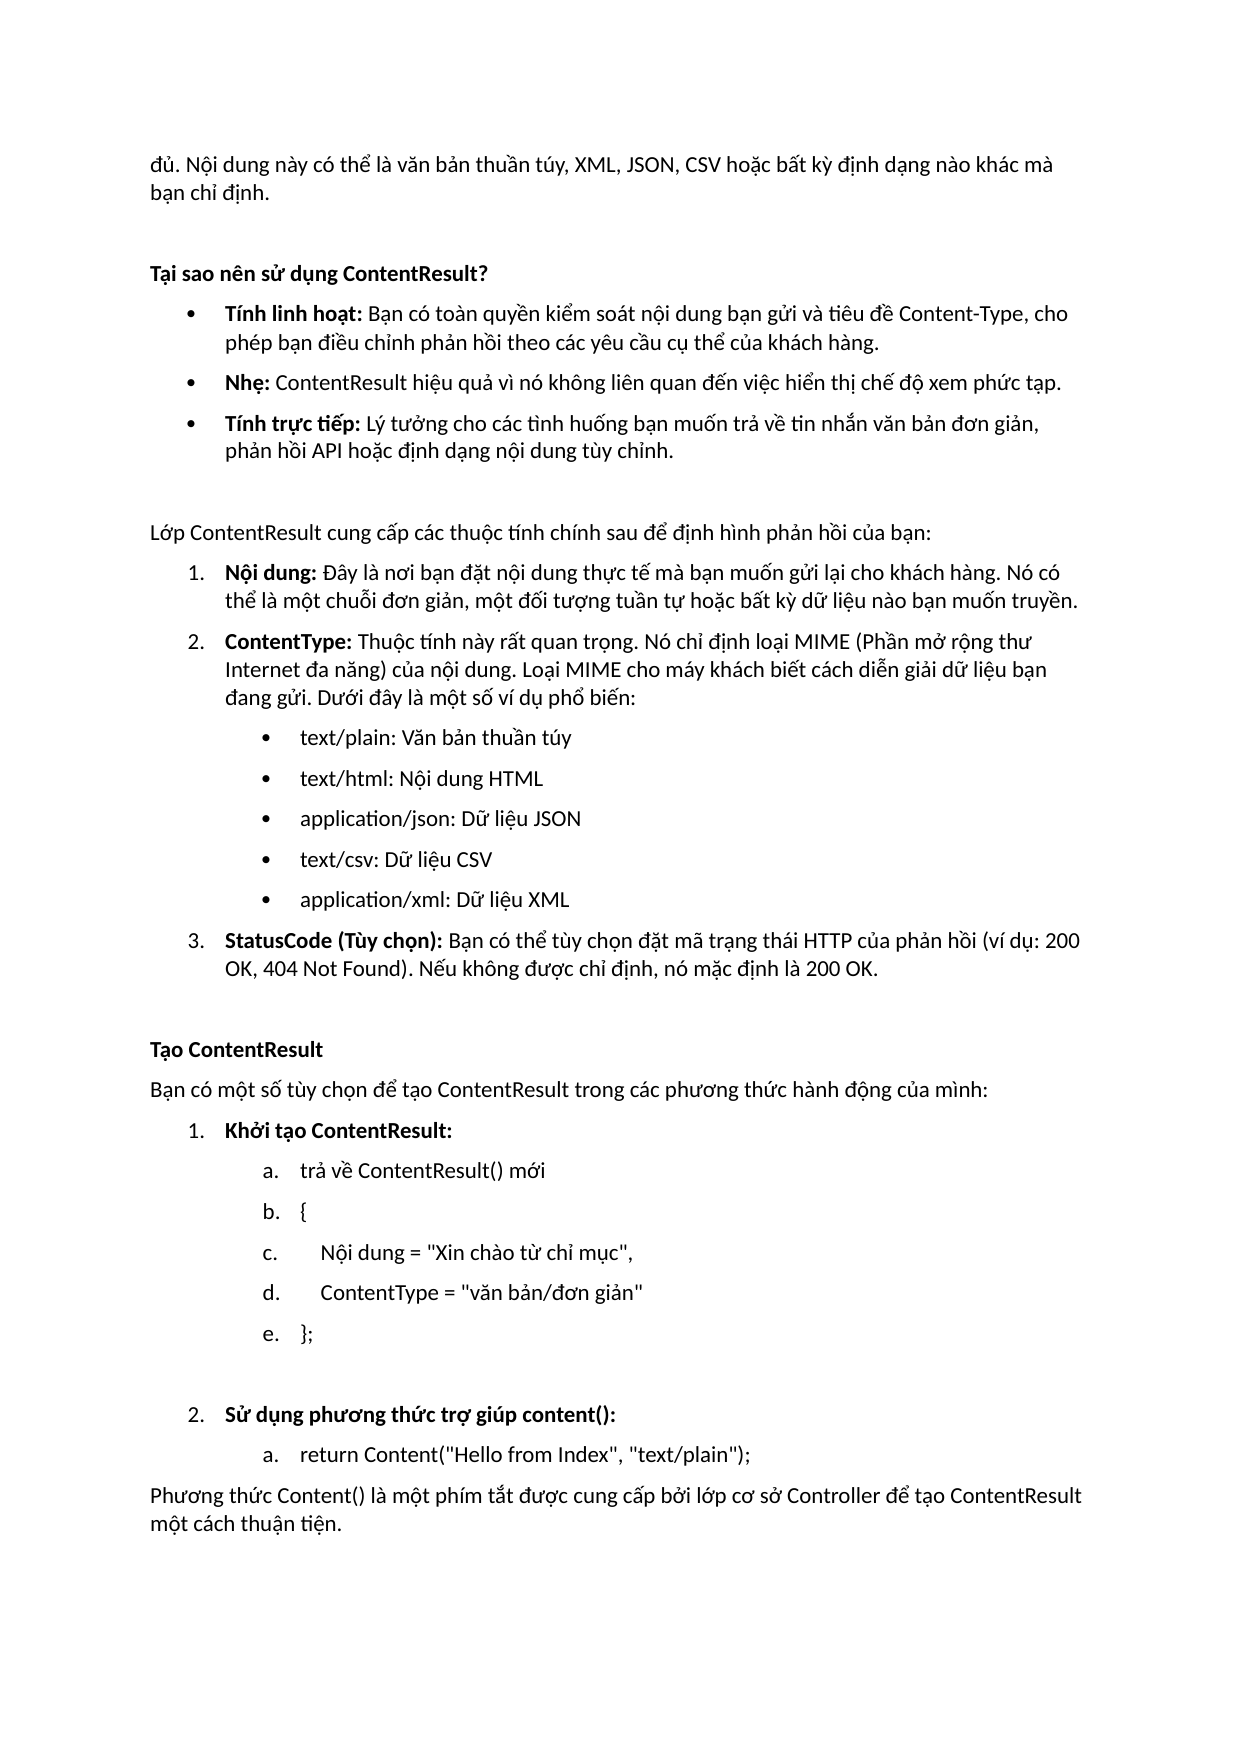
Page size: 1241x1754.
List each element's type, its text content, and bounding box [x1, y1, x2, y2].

text Lớp ContentResult cung cấp các thuộc tính chính sau để định hình phản hồi của bạn: [150, 518, 1090, 546]
list application/json: Dữ liệu JSON [262, 804, 1090, 832]
list Nội dung: Đây là nơi bạn đặt nội dung thực tế mà bạn muốn gửi lại cho khách hàng. Nó có thể là một chuỗi đơn giản, một đối tượng tuần tự hoặc bất kỳ dữ liệu nào bạn muốn truyền. [187, 558, 1090, 614]
list Tính trực tiếp: Lý tưởng cho các tình huống bạn muốn trả về tin nhắn văn bản đơn giản, phản hồi API hoặc định dạng nội dung tùy chỉnh. [187, 409, 1090, 465]
list Sử dụng phương thức trợ giúp content(): [187, 1400, 1090, 1428]
list text/csv: Dữ liệu CSV [262, 845, 1090, 873]
list Nội dung = "Xin chào từ chỉ mục", [262, 1238, 1090, 1266]
list }; [262, 1319, 1090, 1347]
text Phương thức Content() là một phím tắt được cung cấp bởi lớp cơ sở Controller để tạo ContentResult một cách thuận tiện. [150, 1481, 1090, 1537]
text Tại sao nên sử dụng ContentResult? [150, 259, 1090, 287]
list Tính linh hoạt: Bạn có toàn quyền kiểm soát nội dung bạn gửi và tiêu đề Content-Type, cho phép bạn điều chỉnh phản hồi theo các yêu cầu cụ thể của khách hàng. [187, 299, 1090, 356]
list Khởi tạo ContentResult: [187, 1116, 1090, 1144]
list text/html: Nội dung HTML [262, 764, 1090, 792]
list ContentType = "văn bản/đơn giản" [262, 1278, 1090, 1306]
list return Content("Hello from Index", "text/plain"); [262, 1440, 1090, 1468]
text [150, 150, 1090, 206]
list ContentType: Thuộc tính này rất quan trọng. Nó chỉ định loại MIME (Phần mở rộng thư Internet đa năng) của nội dung. Loại MIME cho máy khách biết cách diễn giải dữ liệu bạn đang gửi. Dưới đây là một số ví dụ phổ biến: [187, 627, 1090, 711]
list trả về ContentResult() mới [262, 1157, 1090, 1184]
list { [262, 1197, 1090, 1225]
list text/plain: Văn bản thuần túy [262, 723, 1090, 751]
list StatusCode (Tùy chọn): Bạn có thể tùy chọn đặt mã trạng thái HTTP của phản hồi (ví dụ: 200 OK, 404 Not Found). Nếu không được chỉ định, nó mặc định là 200 OK. [187, 926, 1090, 982]
text Tạo ContentResult [150, 1035, 1090, 1063]
list Nhẹ: ContentResult hiệu quả vì nó không liên quan đến việc hiển thị chế độ xem phức tạp. [187, 368, 1090, 396]
list application/xml: Dữ liệu XML [262, 885, 1090, 913]
text Bạn có một số tùy chọn để tạo ContentResult trong các phương thức hành động của mình: [150, 1076, 1090, 1103]
